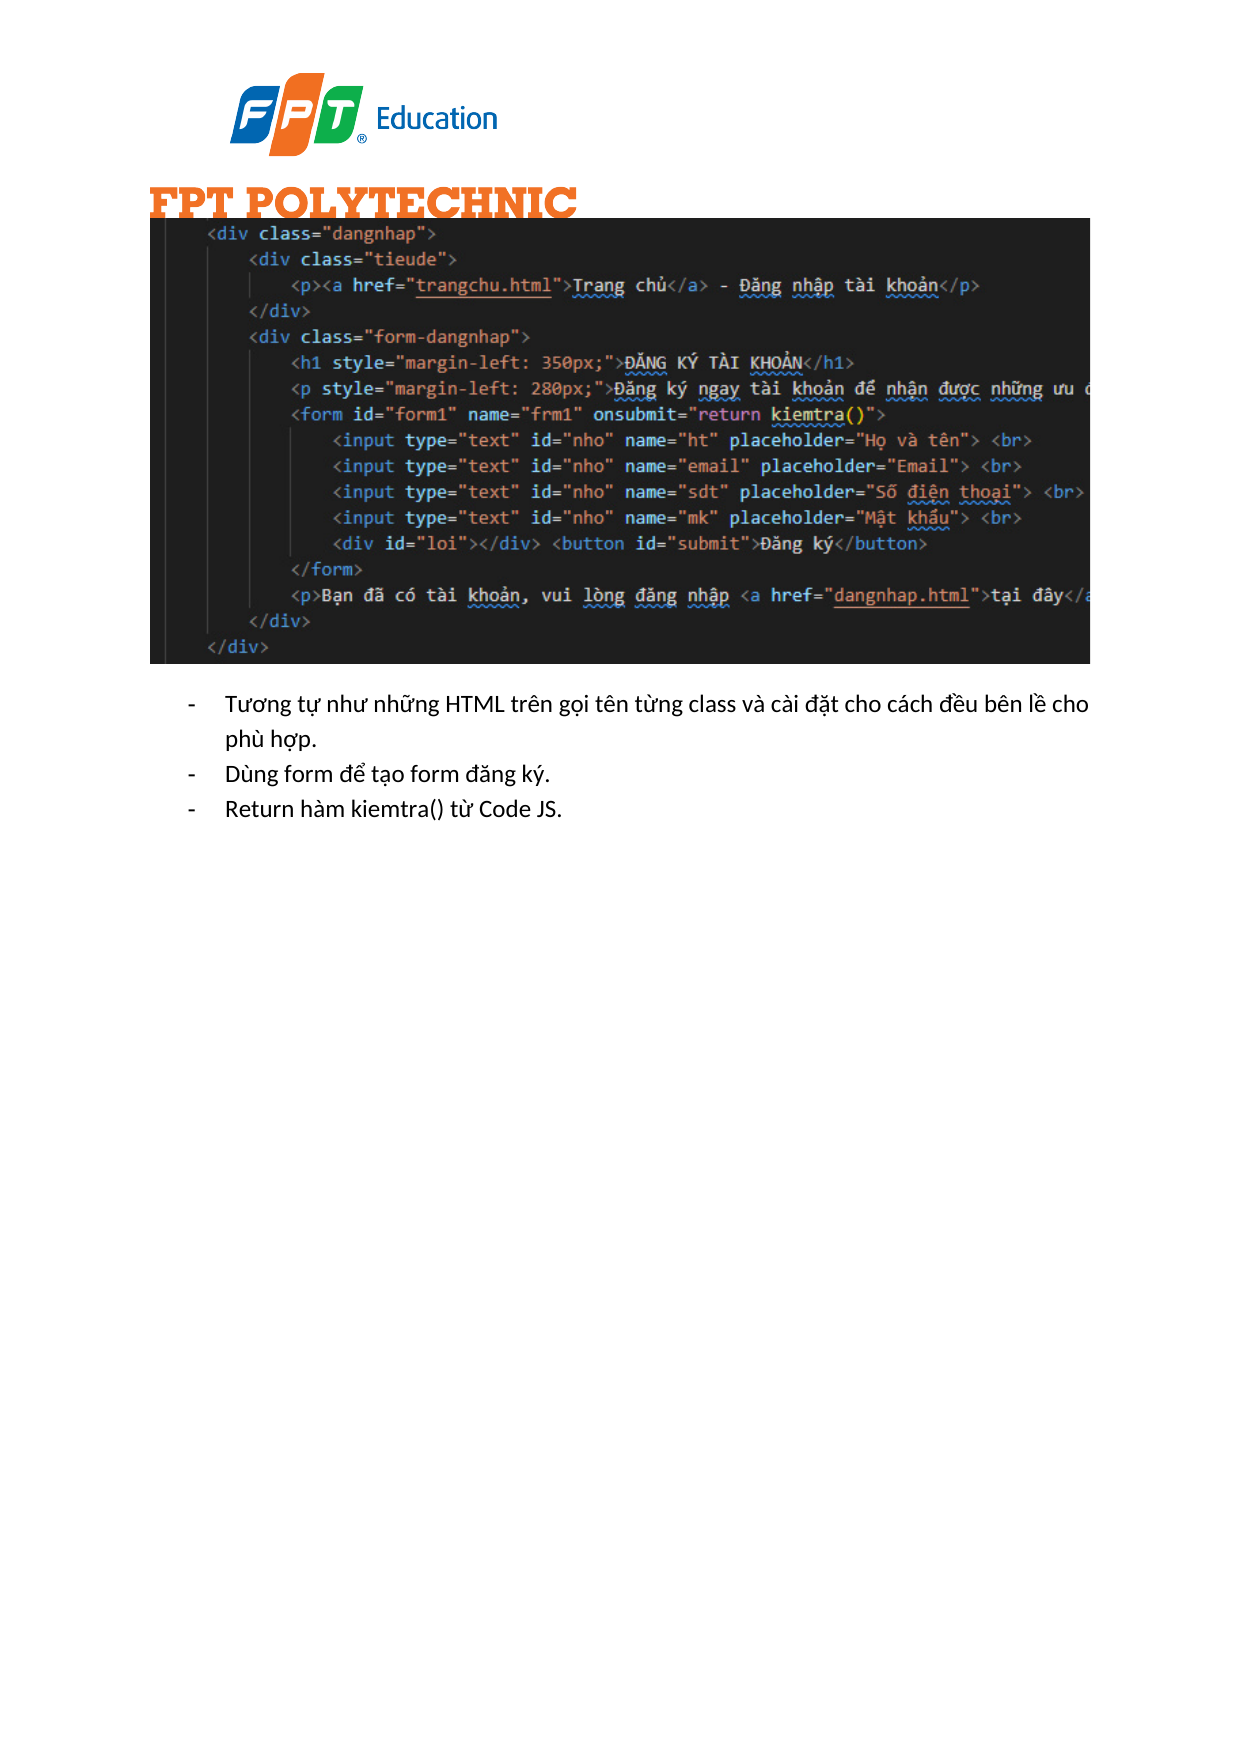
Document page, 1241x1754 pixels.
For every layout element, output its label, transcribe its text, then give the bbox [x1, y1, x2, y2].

list Tương tự như những HTML trên gọi tên từng class và cài đặt cho cách đều bên lề cho phù hợp. [187, 689, 1090, 754]
list Return hàm kiemtra() từ Code JS. [187, 794, 1090, 824]
list Dùng form để tạo form đăng ký. [187, 759, 1090, 789]
picture [150, 73, 1091, 664]
